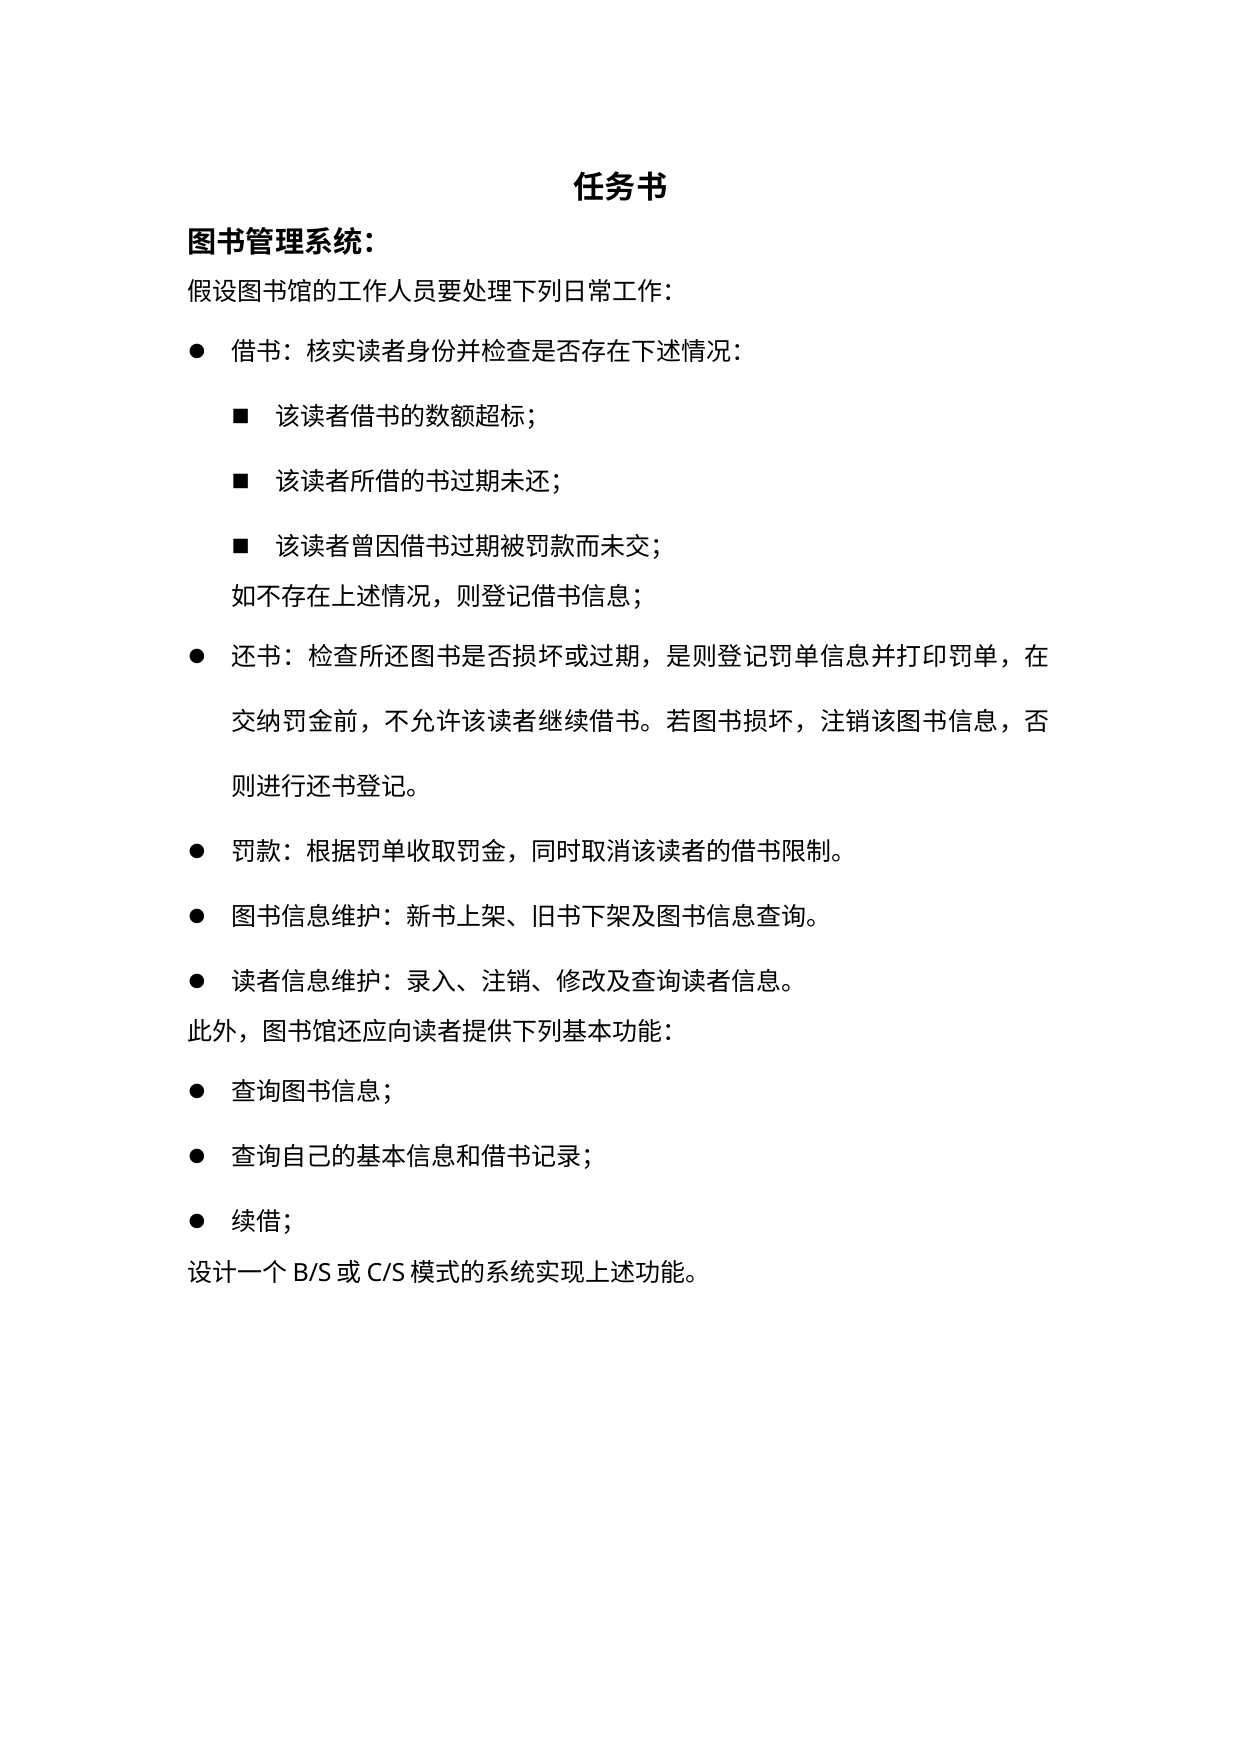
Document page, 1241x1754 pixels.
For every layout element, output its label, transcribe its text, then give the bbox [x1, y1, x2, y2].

list 续借； [187, 1187, 1053, 1252]
list 还书：检查所还图书是否损坏或过期，是则登记罚单信息并打印罚单，在交纳罚金前，不允许该读者继续借书。若图书损坏，注销该图书信息，否则进行还书登记。 [187, 622, 1053, 817]
text 假设图书馆的工作人员要处理下列日常工作： [187, 271, 1053, 307]
text 设计一个B/S或C/S模式的系统实现上述功能。 [187, 1252, 1053, 1288]
list 该读者所借的书过期未还； [231, 447, 1053, 512]
list 图书信息维护：新书上架、旧书下架及图书信息查询。 [187, 882, 1053, 947]
list 查询自己的基本信息和借书记录； [187, 1122, 1053, 1187]
list 查询图书信息； [187, 1057, 1053, 1122]
text 任务书 [187, 162, 1053, 207]
list 该读者借书的数额超标； [231, 382, 1053, 447]
list 该读者曾因借书过期被罚款而未交； [231, 512, 1053, 577]
list 罚款：根据罚单收取罚金，同时取消该读者的借书限制。 [187, 817, 1053, 882]
text 此外，图书馆还应向读者提供下列基本功能： [187, 1012, 1053, 1048]
text 如不存在上述情况，则登记借书信息； [187, 577, 1053, 613]
list 借书：核实读者身份并检查是否存在下述情况： [187, 317, 1053, 382]
list 读者信息维护：录入、注销、修改及查询读者信息。 [187, 947, 1053, 1012]
text 图书管理系统： [187, 218, 1053, 261]
